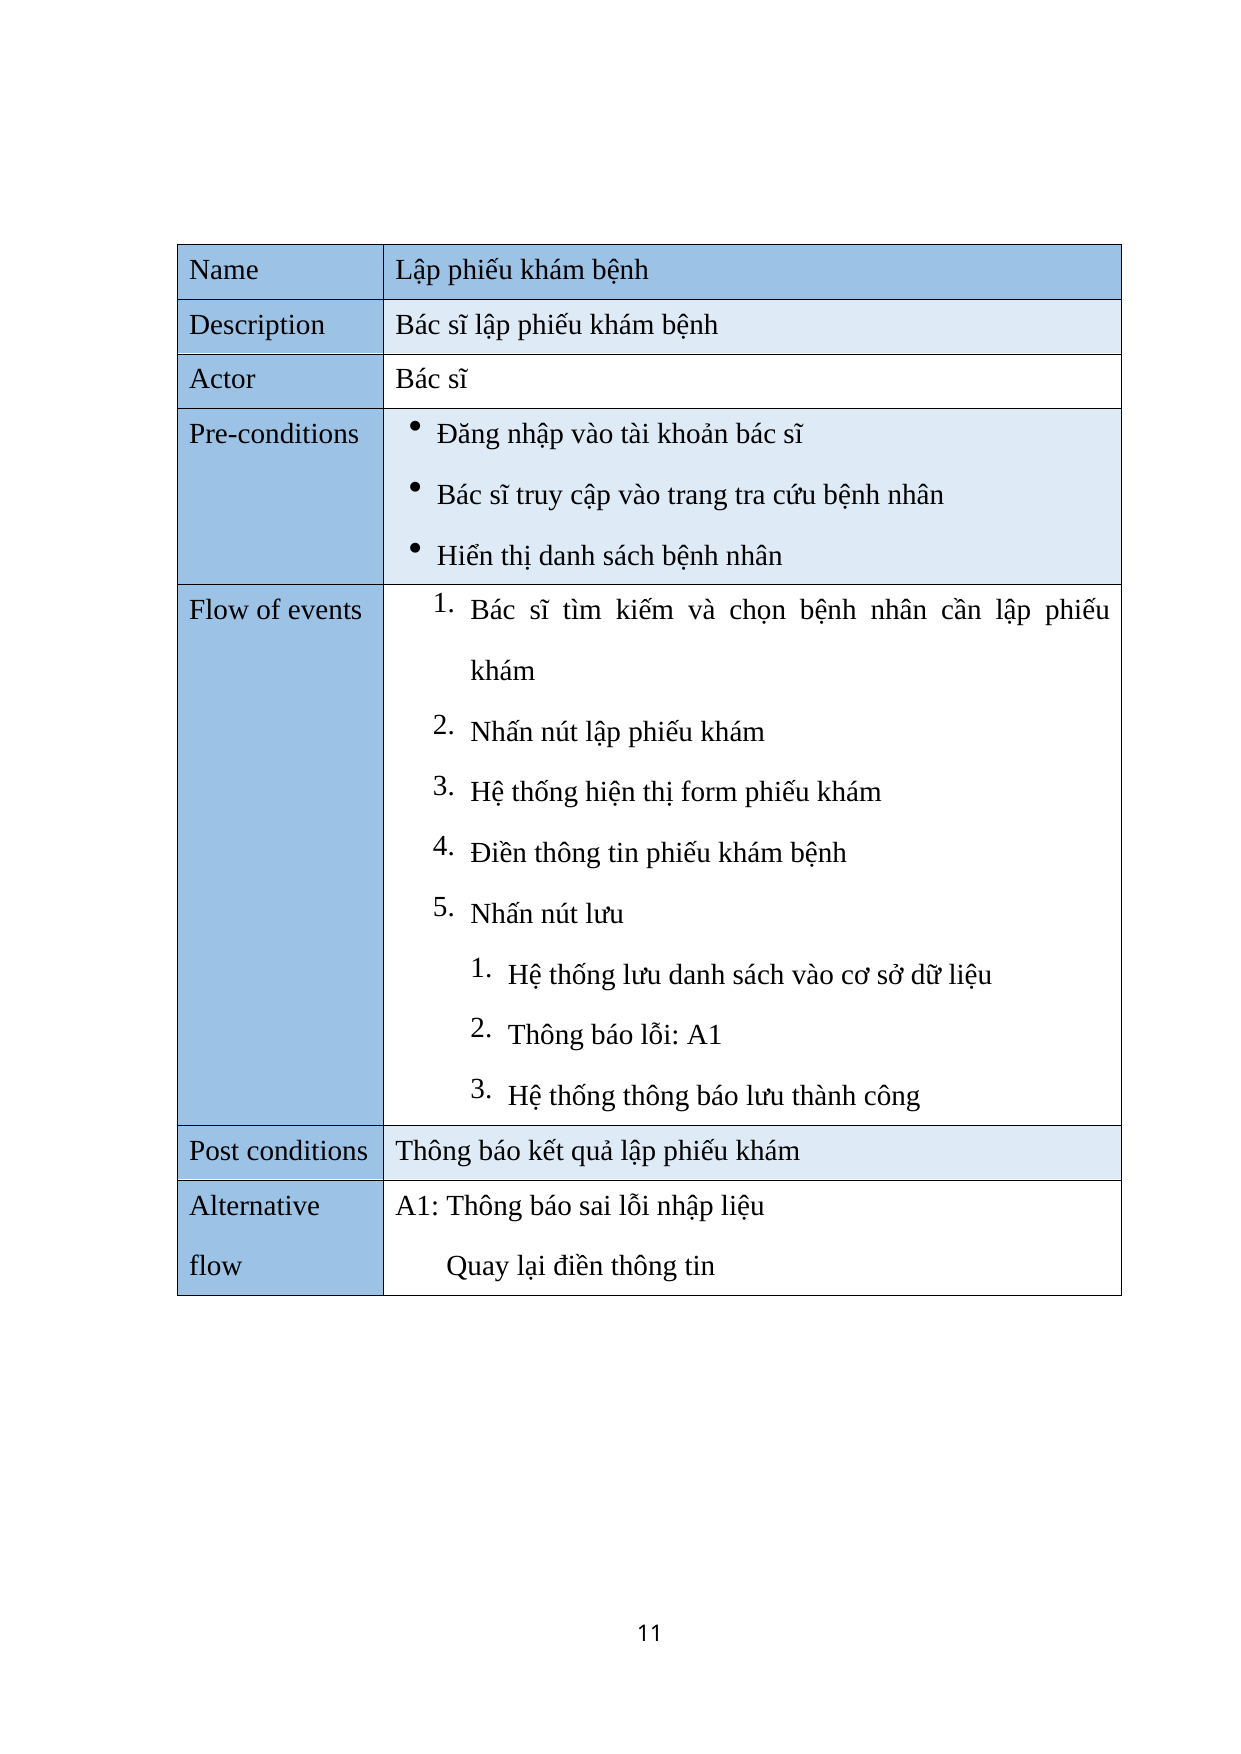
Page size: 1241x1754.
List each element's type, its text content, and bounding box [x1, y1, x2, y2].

table_cell Pre-conditions [178, 409, 383, 584]
table_cell Description [178, 300, 383, 353]
table_cell Bác sĩ [384, 355, 1121, 408]
table_cell Flow of events [178, 585, 383, 1125]
table_cell A1: Thông báo sai lỗi nhập liệu Quay lại điền thông tin [384, 1181, 1121, 1295]
table_cell Thông báo kết quả lập phiếu khám [384, 1126, 1121, 1179]
table_cell Bác sĩ lập phiếu khám bệnh [384, 300, 1121, 353]
table_header Name [178, 245, 383, 299]
table_cell Đăng nhập vào tài khoản bác sĩ Bác sĩ truy cập vào trang tra cứu bệnh nhân Hiển thị danh sách bệnh nhân [384, 409, 1121, 584]
table_header Lập phiếu khám bệnh [384, 245, 1121, 299]
table_cell Actor [178, 355, 383, 408]
table_cell Alternative flow [178, 1181, 383, 1295]
table_cell Bác sĩ tìm kiếm và chọn bệnh nhân cần lập phiếu khám Nhấn nút lập phiếu khám Hệ thống hiện thị form phiếu khám Điền thông tin phiếu khám bệnh Nhấn nút lưu Hệ thống lưu danh sách vào cơ sở dữ liệu Thông báo lỗi: A1 Hệ thống thông báo lưu thành công [384, 585, 1121, 1125]
table_cell Post conditions [178, 1126, 383, 1179]
